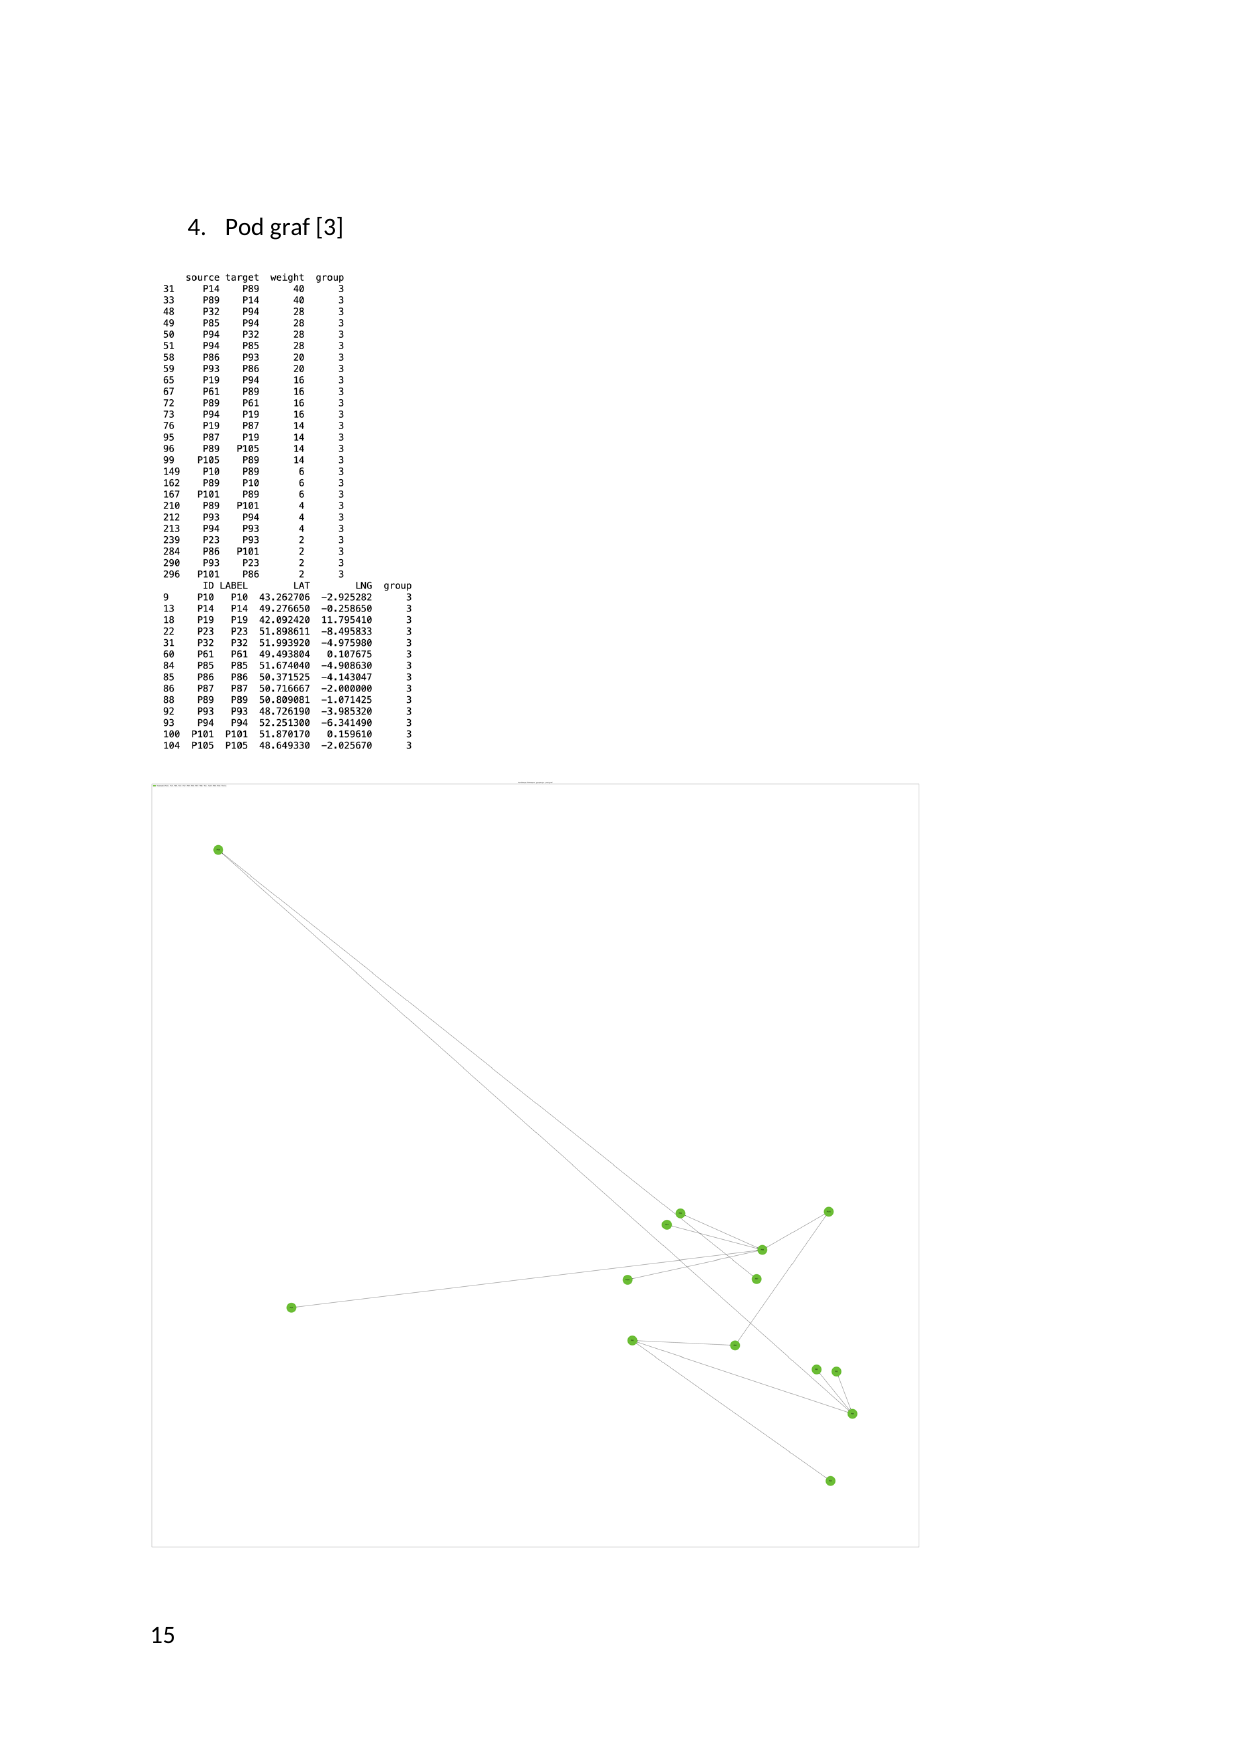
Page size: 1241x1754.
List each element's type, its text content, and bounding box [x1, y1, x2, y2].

list Pod graf [3] [187, 211, 1090, 242]
picture [150, 781, 920, 1548]
picture [150, 272, 420, 751]
